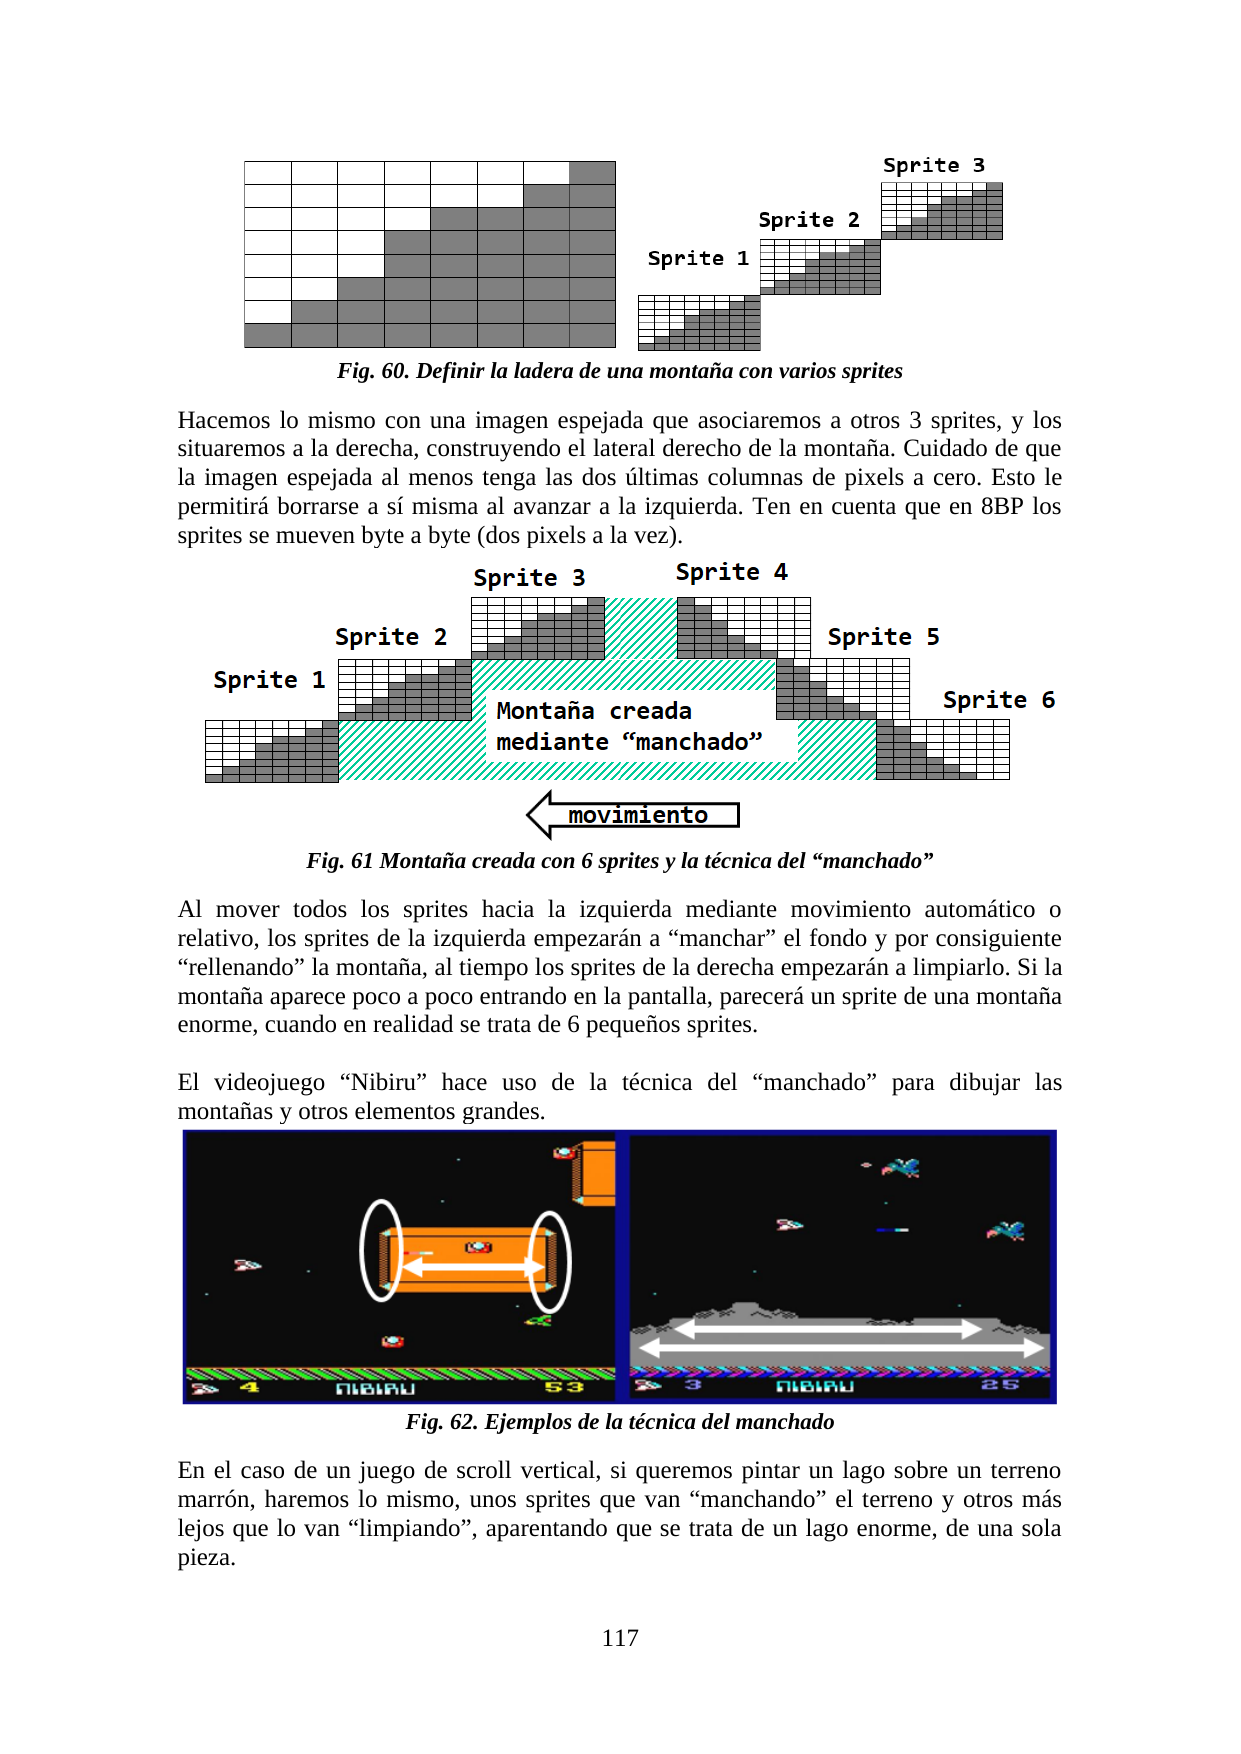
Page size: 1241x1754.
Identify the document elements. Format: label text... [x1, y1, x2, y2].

text En el caso de un juego de scroll vertical, si queremos pintar un lago sobre un terreno marrón, haremos lo mismo, unos sprites que van “manchando” el terreno y otros más lejos que lo van “limpiando”, aparentando que se trata de un lago enorme, de una sola pieza. [177, 1455, 1063, 1570]
picture [177, 548, 1063, 848]
text Fig. 61 Montaña creada con 6 sprites y la técnica del “manchado” [177, 848, 1063, 874]
text Fig. 60. Definir la ladera de una montaña con varios sprites [177, 357, 1063, 384]
text Fig. 62. Ejemplos de la técnica del manchado [177, 1409, 1063, 1434]
picture [233, 147, 1007, 358]
picture [177, 1124, 1063, 1409]
text Al mover todos los sprites hacia la izquierda mediante movimiento automático o relativo, los sprites de la izquierda empezarán a “manchar” el fondo y por consiguiente “rellenando” la montaña, al tiempo los sprites de la derecha empezarán a limpiarlo. Si la montaña aparece poco a poco entrando en la pantalla, parecerá un sprite de una montaña enorme, cuando en realidad se trata de 6 pequeños sprites. [177, 894, 1063, 1038]
text El videojuego “Nibiru” hace uso de la técnica del “manchado” para dibujar las montañas y otros elementos grandes. [177, 1067, 1063, 1124]
text Hacemos lo mismo con una imagen espejada que asociaremos a otros 3 sprites, y los situaremos a la derecha, construyendo el lateral derecho de la montaña. Cuidado de que la imagen espejada al menos tenga las dos últimas columnas de pixels a cero. Esto le permitirá borrarse a sí misma al avanzar a la izquierda. Ten en cuenta que en 8BP los sprites se mueven byte a byte (dos pixels a la vez). [177, 405, 1063, 548]
